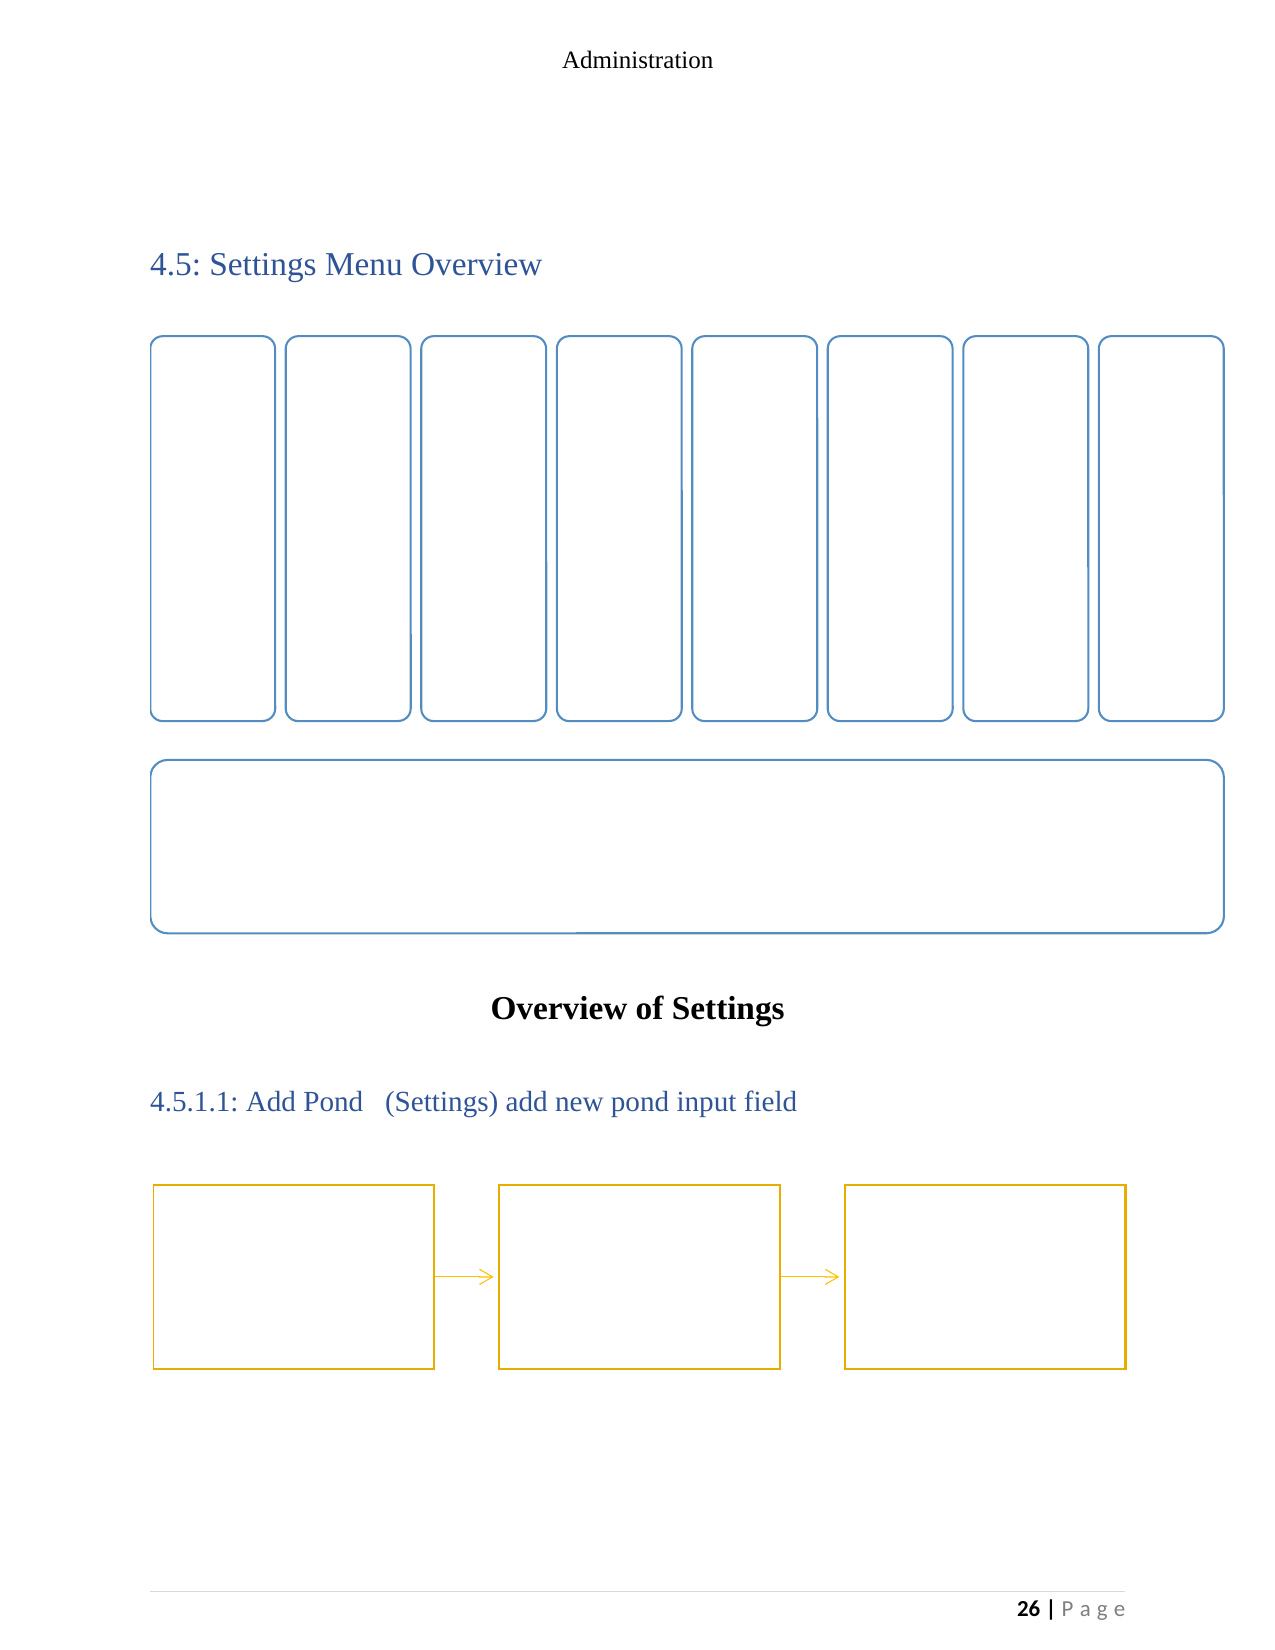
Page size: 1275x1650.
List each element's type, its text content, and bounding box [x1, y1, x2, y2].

text Overview of Settings [150, 988, 1125, 1027]
subtitle 4.5: Settings Menu Overview [150, 244, 1125, 282]
subtitle 4.5.1.1: Add Pond (Settings) add new pond input field [150, 1084, 1125, 1118]
